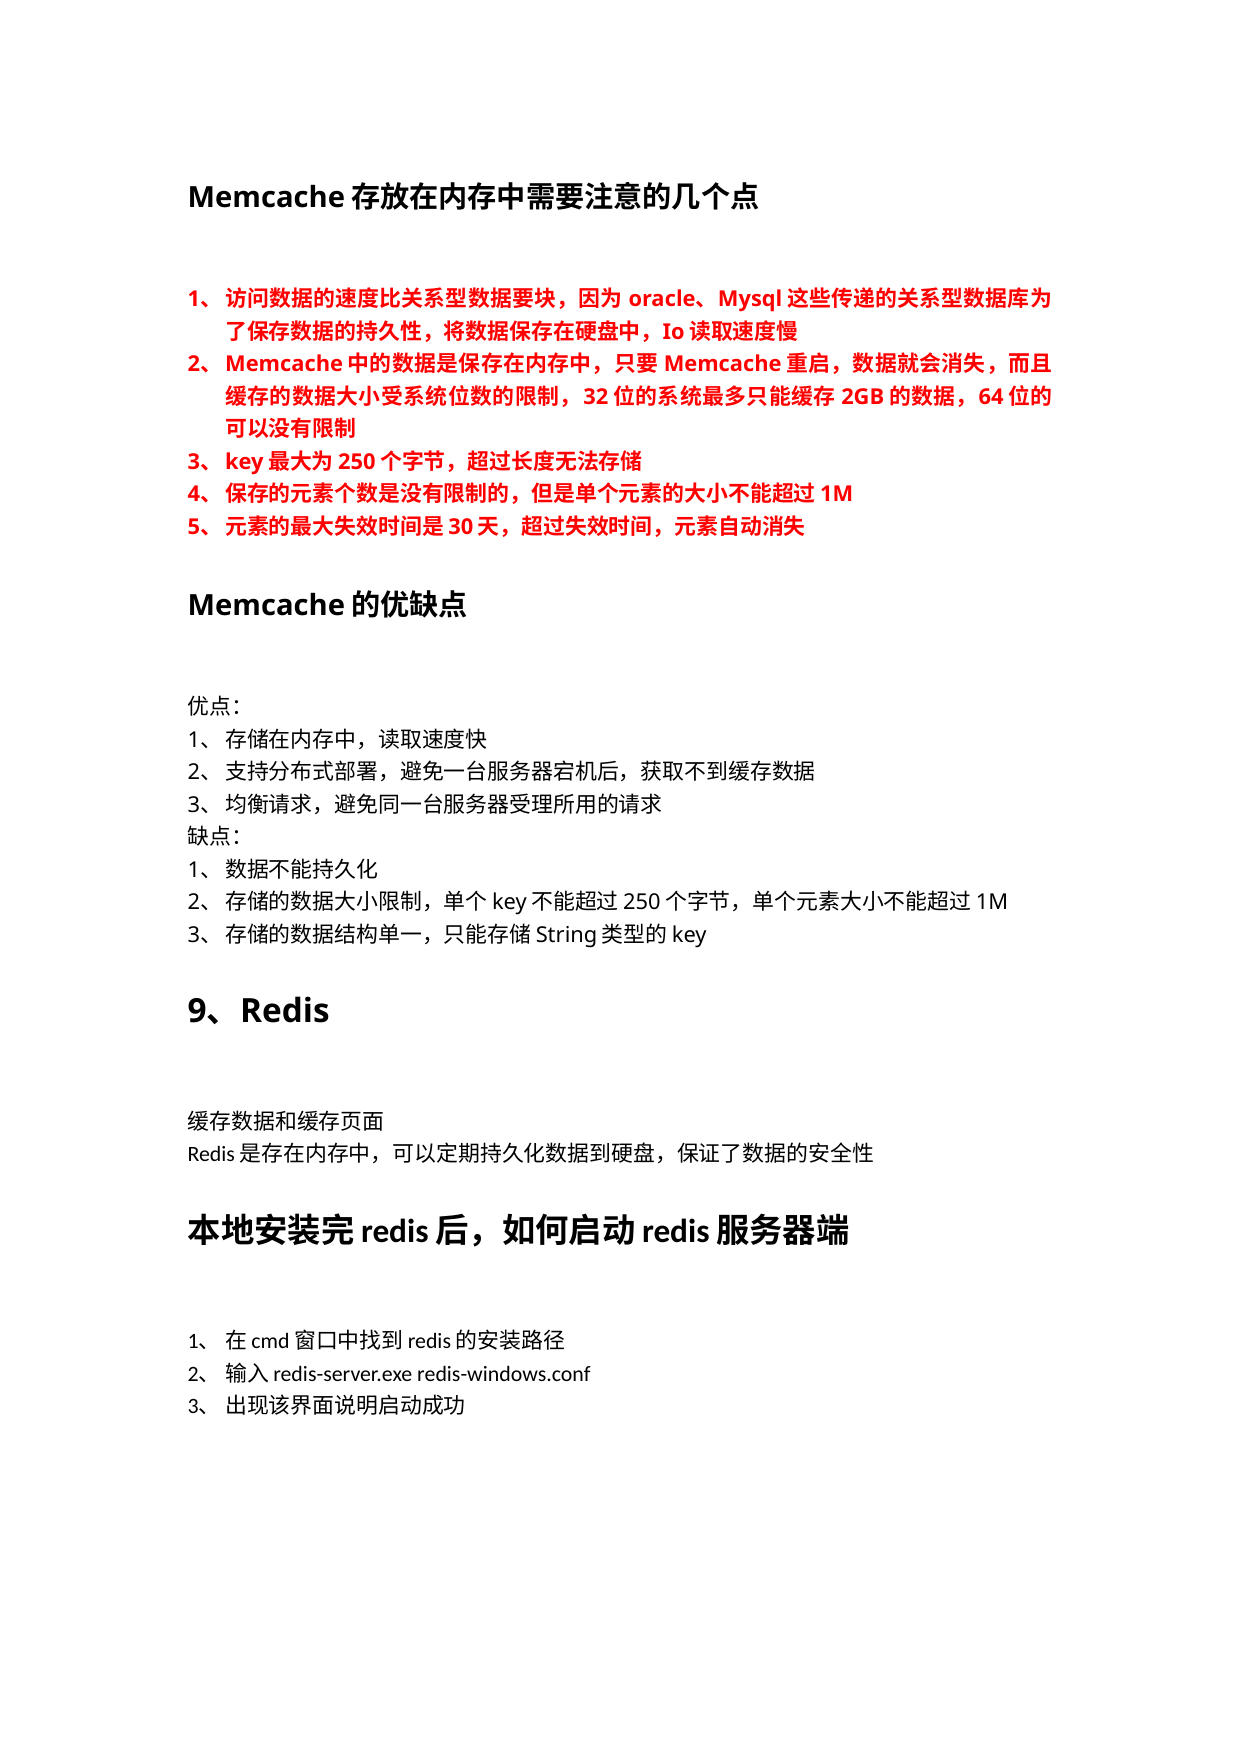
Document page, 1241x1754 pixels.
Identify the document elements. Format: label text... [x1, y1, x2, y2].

list 数据不能持久化 [187, 851, 1053, 884]
list 元素的最大失效时间是30天，超过失效时间，元素自动消失 [187, 508, 1053, 541]
list 存储在内存中，读取速度快 [187, 721, 1053, 754]
list 在cmd窗口中找到redis的安装路径 [187, 1323, 1053, 1355]
text 缓存数据和缓存页面 [187, 1103, 1053, 1136]
list 输入redis-server.exe redis-windows.conf [187, 1355, 1053, 1388]
list 存储的数据结构单一，只能存储String类型的key [187, 916, 1053, 949]
list 出现该界面说明启动成功 [187, 1388, 1053, 1420]
list 访问数据的速度比关系型数据要块，因为oracle、Mysql这些传递的关系型数据库为了保存数据的持久性，将数据保存在硬盘中，Io读取速度慢 [187, 281, 1053, 346]
subtitle 本地安装完redis后，如何启动redis服务器端 [187, 1195, 1053, 1260]
list 保存的元素个数是没有限制的，但是单个元素的大小不能超过1M [187, 476, 1053, 508]
subtitle 9、Redis [187, 976, 1053, 1041]
list 均衡请求，避免同一台服务器受理所用的请求 [187, 786, 1053, 819]
list Memcache中的数据是保存在内存中，只要Memcache重启，数据就会消失，而且缓存的数据大小受系统位数的限制，32位的系统最多只能缓存2GB的数据，64位的可以没有限制 [187, 346, 1053, 443]
list 支持分布式部署，避免一台服务器宕机后，获取不到缓存数据 [187, 754, 1053, 786]
list key最大为250个字节，超过长度无法存储 [187, 443, 1053, 476]
subtitle Memcache存放在内存中需要注意的几个点 [187, 162, 1053, 227]
text Redis是存在内存中，可以定期持久化数据到硬盘，保证了数据的安全性 [187, 1136, 1053, 1168]
text 缺点： [187, 819, 1053, 851]
list 存储的数据大小限制，单个key不能超过250个字节，单个元素大小不能超过1M [187, 884, 1053, 916]
subtitle Memcache的优缺点 [187, 570, 1053, 635]
text 优点： [187, 689, 1053, 721]
